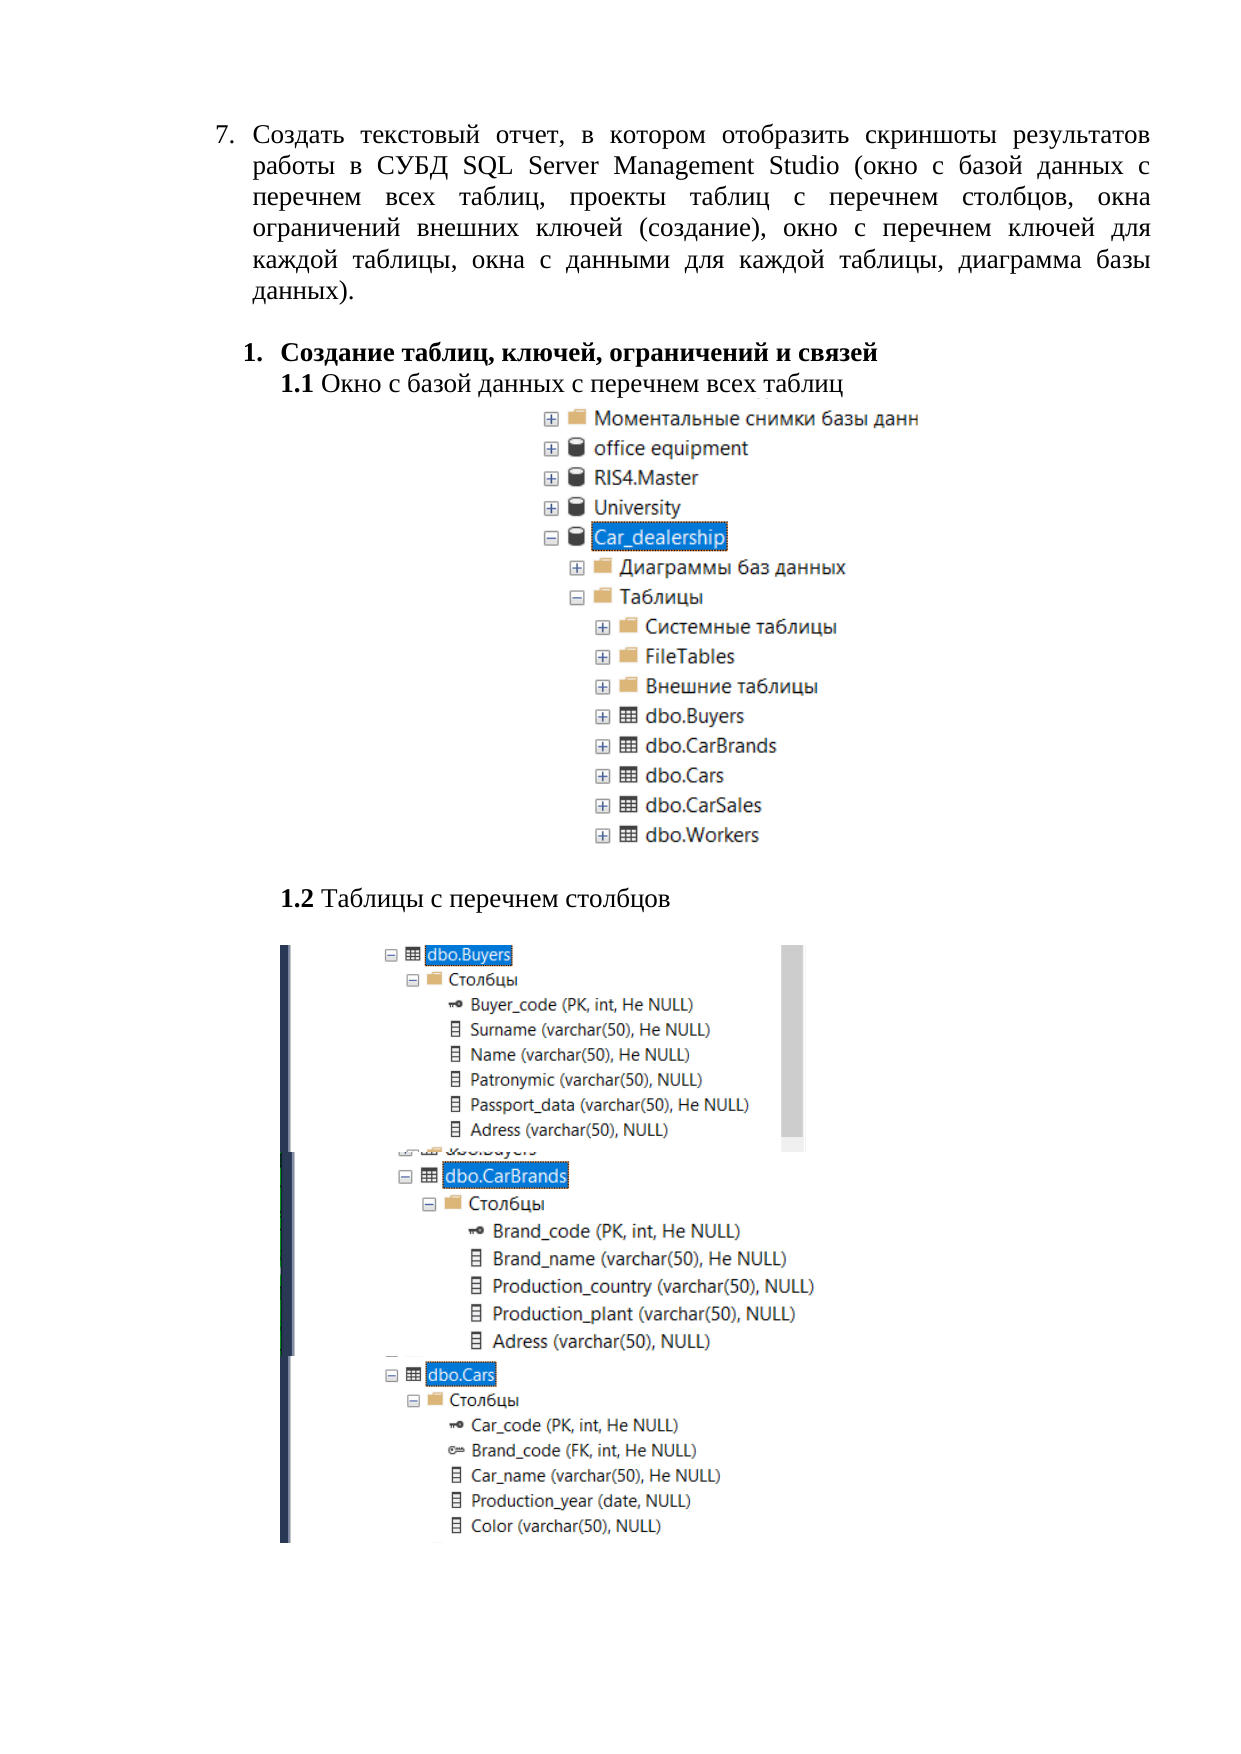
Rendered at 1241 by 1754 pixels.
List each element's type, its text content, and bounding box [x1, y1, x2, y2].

picture [280, 945, 830, 1543]
text 1.1 Окно с базой данных с перечнем всех таблиц [280, 367, 1152, 398]
list Создать текстовый отчет, в котором отобразить скриншоты результатов работы в СУБД SQL Server Management Studio (окно с базой данных с перечнем всех таблиц, проекты таблиц с перечнем столбцов, окна ограничений внешних ключей (создание), окно с перечнем ключей для каждой таблицы, окна с данными для каждой таблицы, диаграмма базы данных). [215, 118, 1152, 305]
picture [514, 398, 918, 852]
text 1.2 Таблицы с перечнем столбцов [280, 883, 1152, 914]
list Создание таблиц, ключей, ограничений и связей [243, 336, 1152, 367]
